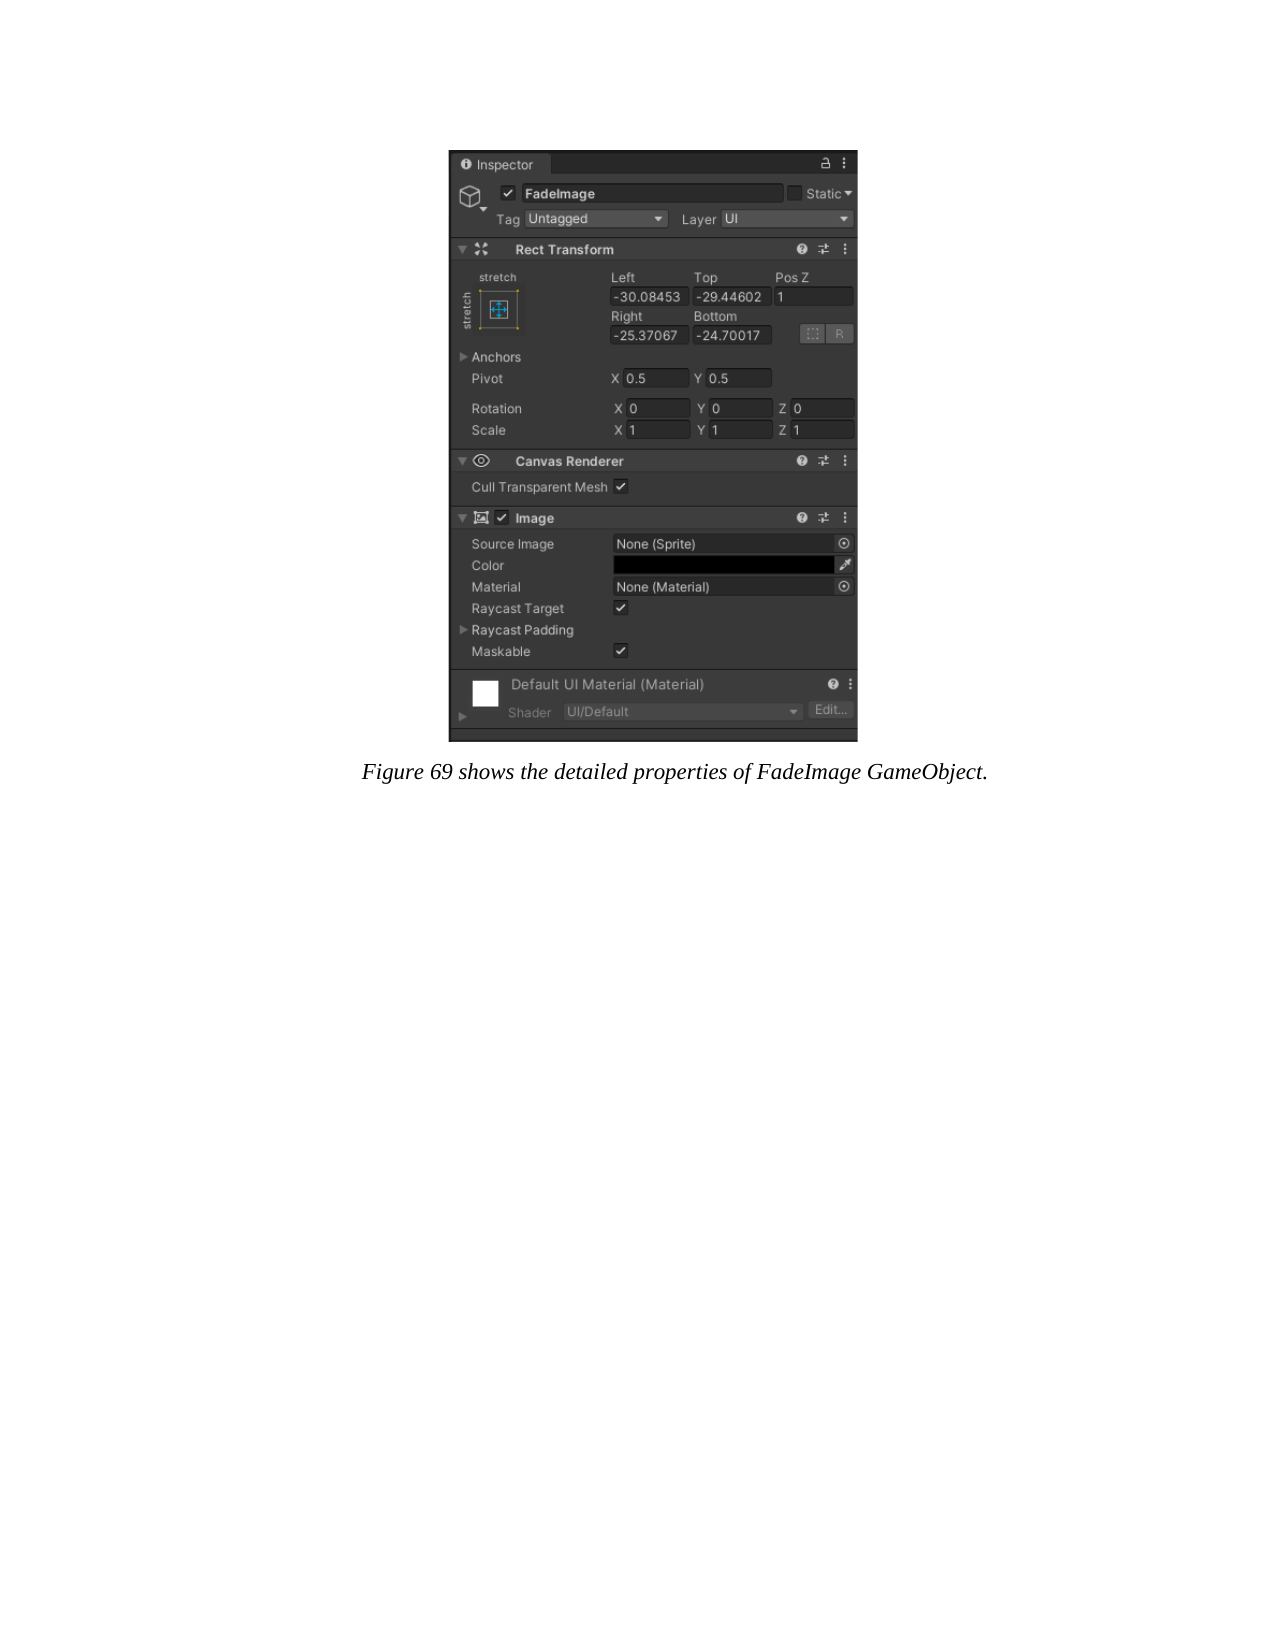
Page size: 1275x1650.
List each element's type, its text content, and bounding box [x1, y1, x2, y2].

text Figure 69 shows the detailed properties of FadeImage GameObject. [194, 758, 1125, 784]
picture [448, 150, 858, 742]
